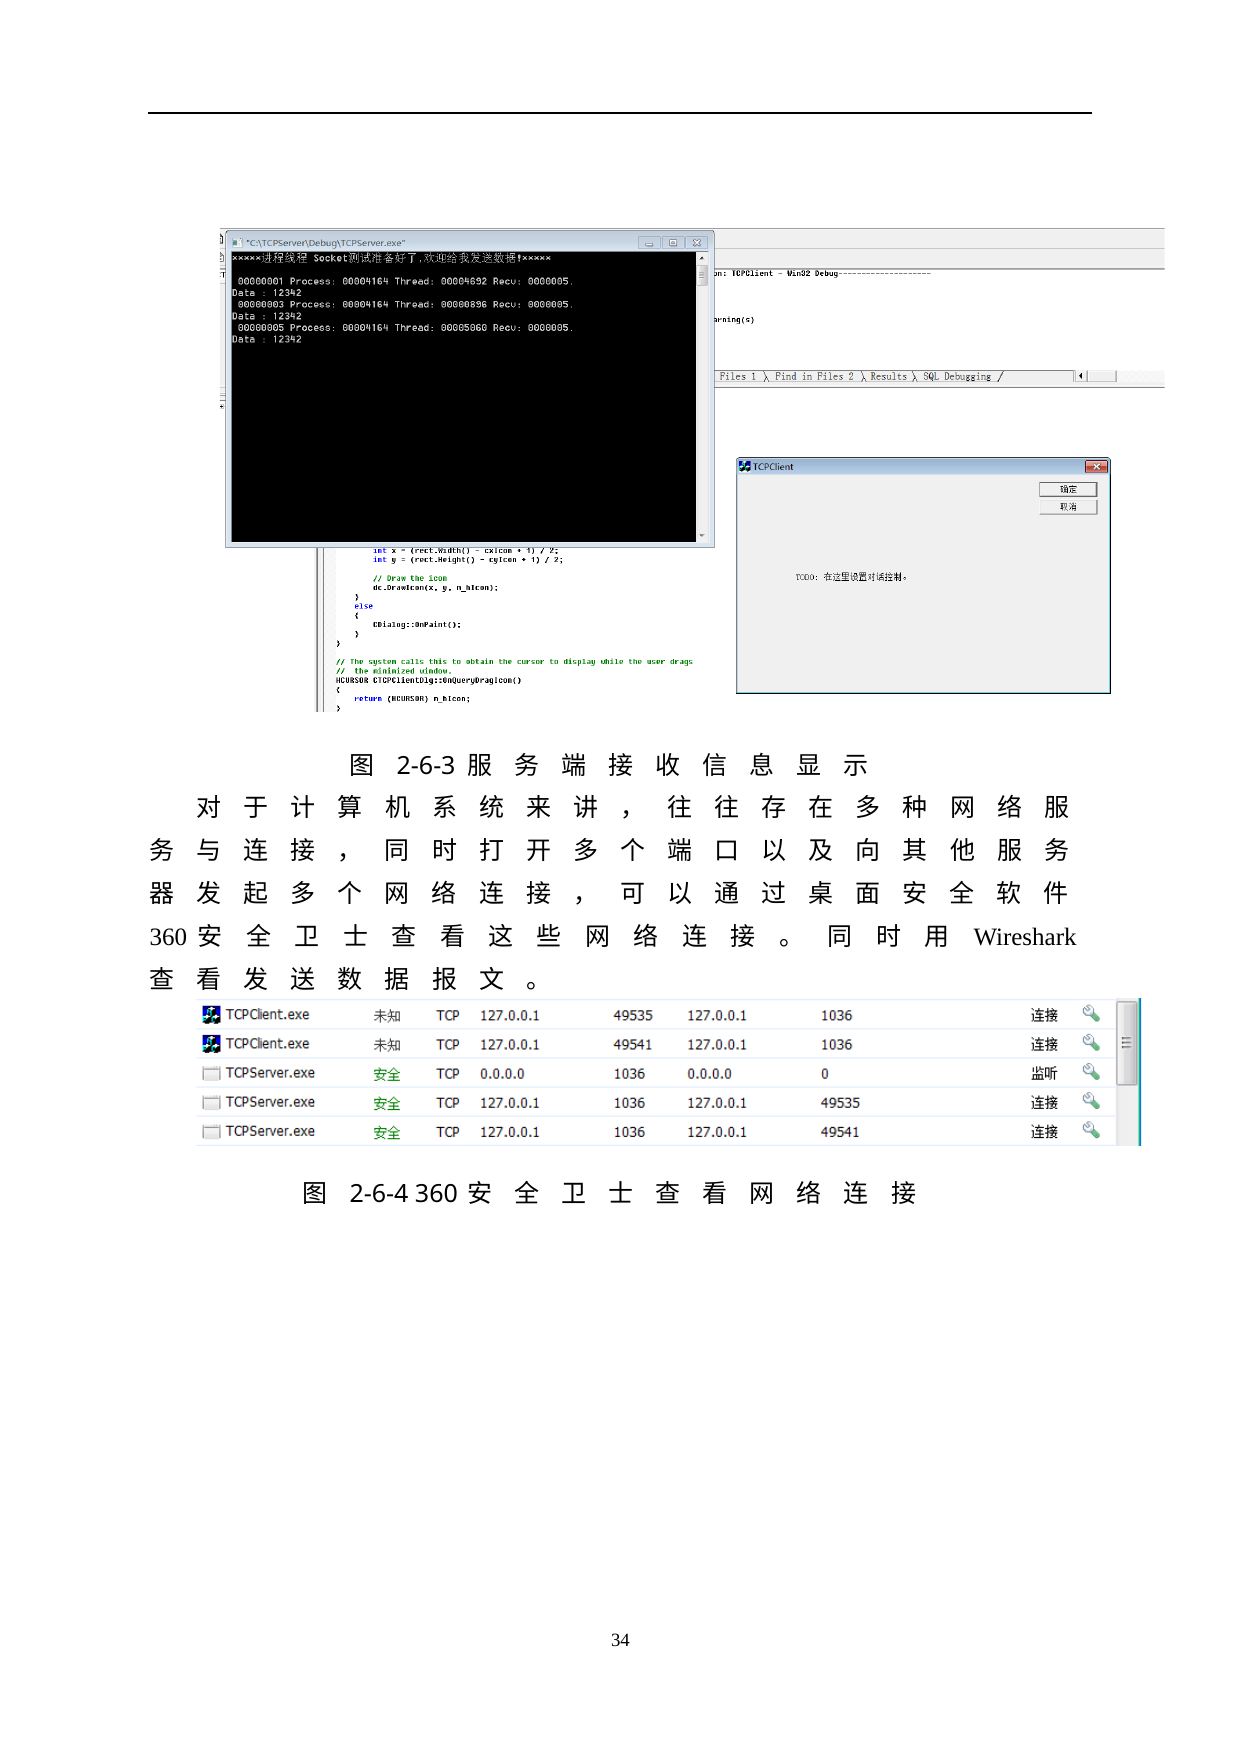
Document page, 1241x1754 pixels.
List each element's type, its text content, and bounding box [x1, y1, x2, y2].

picture [219, 228, 1165, 712]
text 图2-6-3 服务端接收信息显示 [149, 742, 1091, 785]
text 对于计算机系统来讲，往往存在多种网络服务与连接，同时打开多个端口以及向其他服务器发起多个网络连接，可以通过桌面安全软件360安全卫士查看这些网络连接。同时用Wireshark查看发送数据报文。 [149, 785, 1091, 999]
picture [196, 998, 1142, 1146]
text 图2-6-4 360安全卫士查看网络连接 [149, 1170, 1091, 1213]
